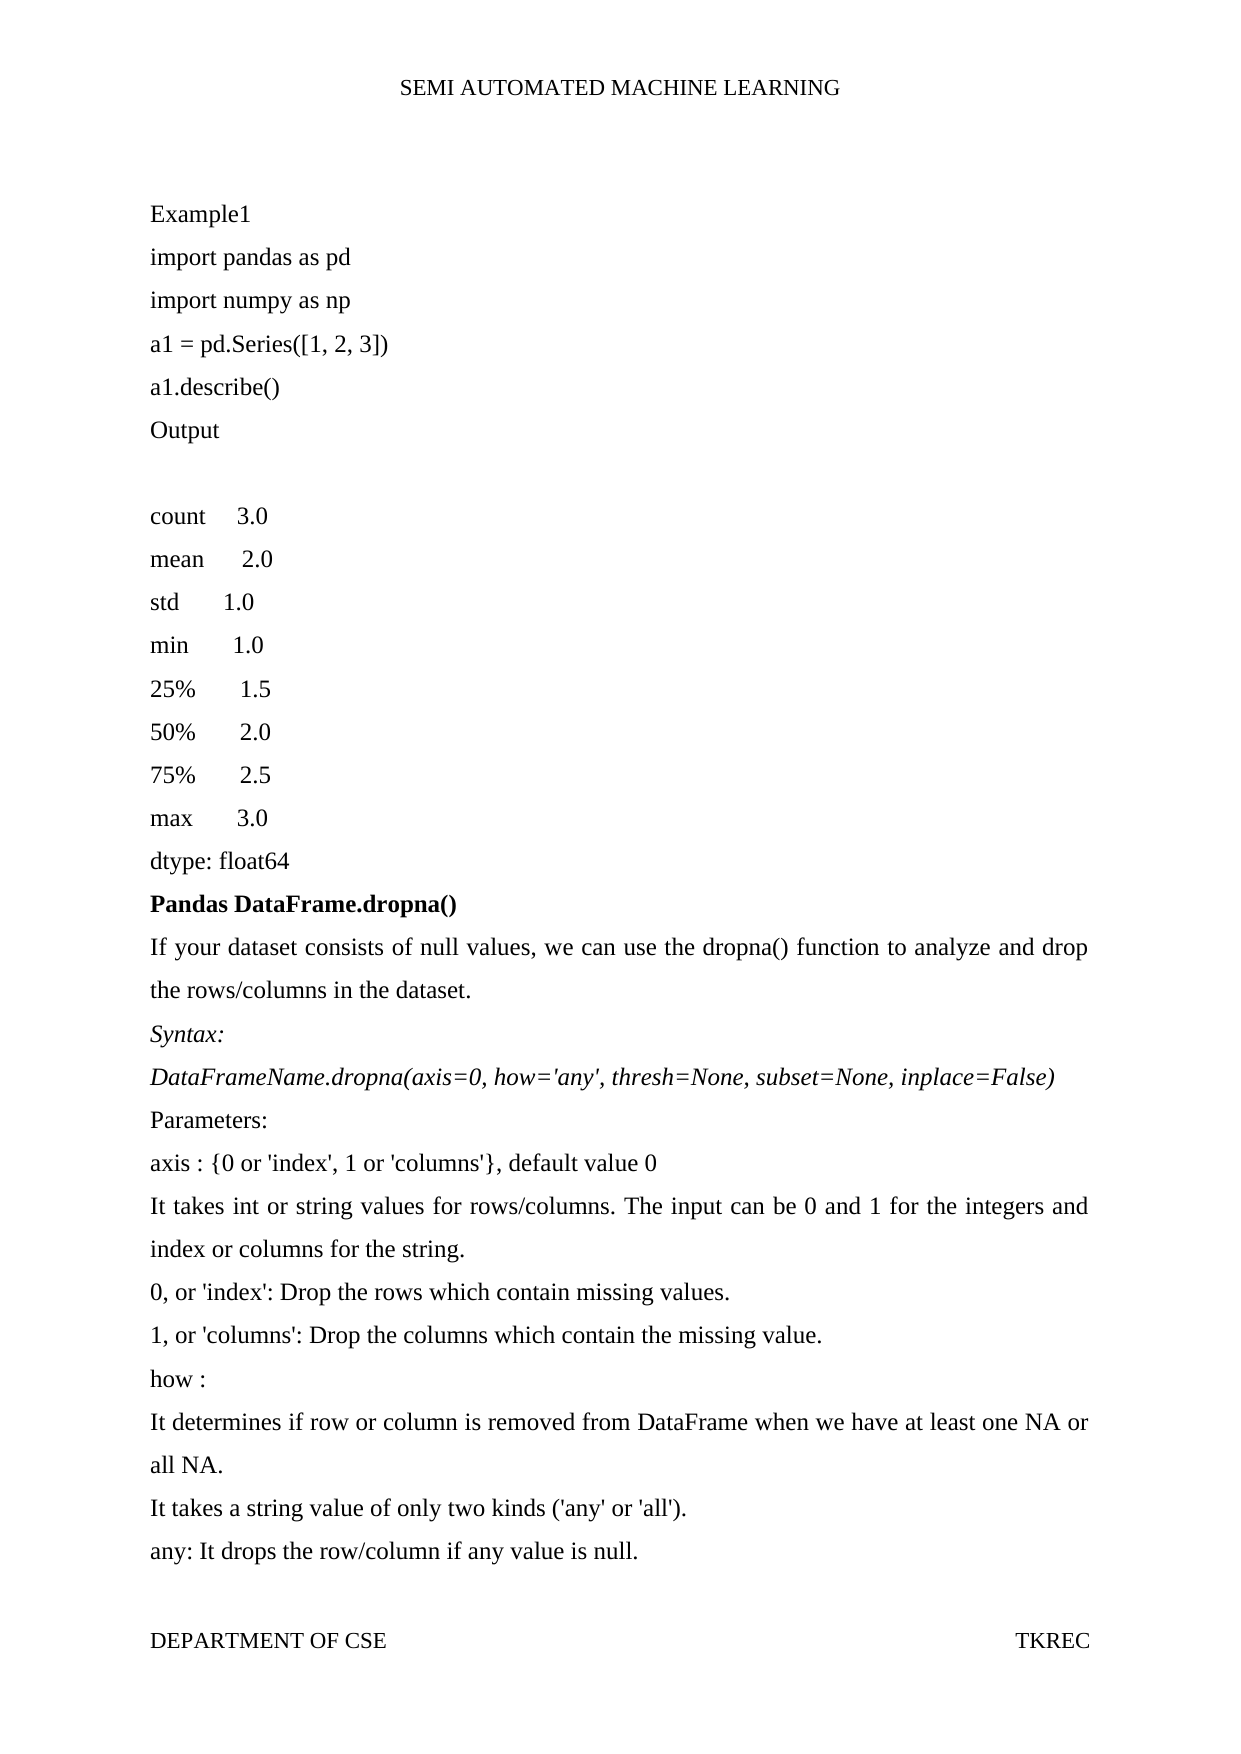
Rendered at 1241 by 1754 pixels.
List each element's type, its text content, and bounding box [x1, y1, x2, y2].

text 75% 2.5 [150, 760, 1090, 789]
text a1.describe() [150, 372, 1090, 401]
text how : [150, 1364, 1090, 1392]
text Pandas DataFrame.dropna() [150, 889, 1090, 918]
text 50% 2.0 [150, 717, 1090, 746]
text import numpy as np [150, 286, 1090, 314]
text 25% 1.5 [150, 674, 1090, 702]
text 1, or 'columns': Drop the columns which contain the missing value. [150, 1321, 1090, 1349]
text DataFrameName.dropna(axis=0, how='any', thresh=None, subset=None, inplace=False) [150, 1062, 1090, 1091]
text It determines if row or column is removed from DataFrame when we have at least one NA or all NA. [150, 1407, 1090, 1479]
text count 3.0 [150, 501, 1090, 530]
text Parameters: [150, 1105, 1090, 1134]
text axis : {0 or 'index', 1 or 'columns'}, default value 0 [150, 1148, 1090, 1177]
text any: It drops the row/column if any value is null. [150, 1536, 1090, 1565]
text It takes int or string values for rows/columns. The input can be 0 and 1 for the integers and index or columns for the string. [150, 1191, 1090, 1263]
text It takes a string value of only two kinds ('any' or 'all'). [150, 1493, 1090, 1522]
text Example1 [150, 199, 1090, 228]
text mean 2.0 [150, 544, 1090, 573]
text max 3.0 [150, 803, 1090, 832]
text If your dataset consists of null values, we can use the dropna() function to analyze and drop the rows/columns in the dataset. [150, 932, 1090, 1004]
text a1 = pd.Series([1, 2, 3]) [150, 329, 1090, 357]
text dtype: float64 [150, 846, 1090, 875]
text 0, or 'index': Drop the rows which contain missing values. [150, 1277, 1090, 1306]
text std 1.0 [150, 587, 1090, 616]
text min 1.0 [150, 631, 1090, 659]
text import pandas as pd [150, 242, 1090, 271]
text Syntax: [150, 1019, 1090, 1047]
text Output [150, 415, 1090, 444]
